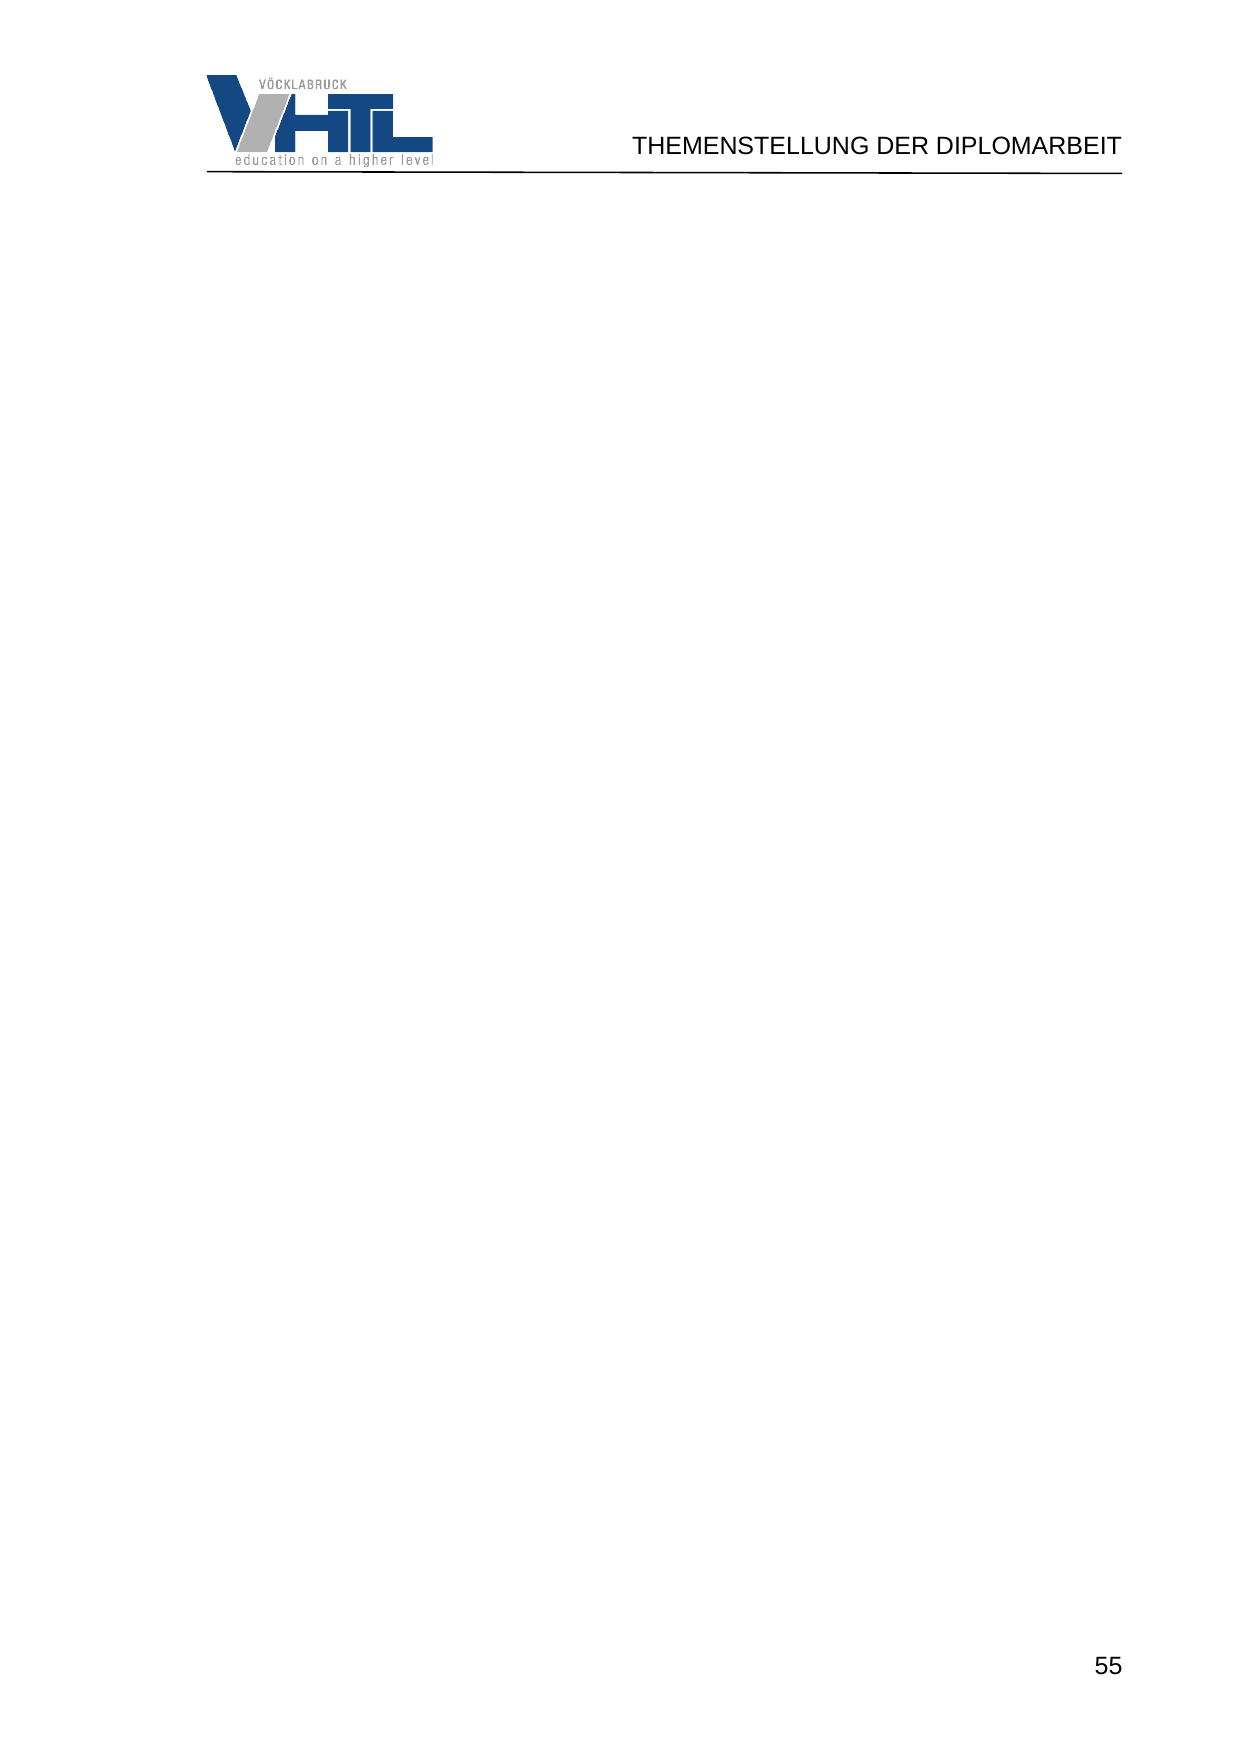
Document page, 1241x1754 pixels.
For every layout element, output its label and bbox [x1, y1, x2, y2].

picture [206, 75, 433, 167]
